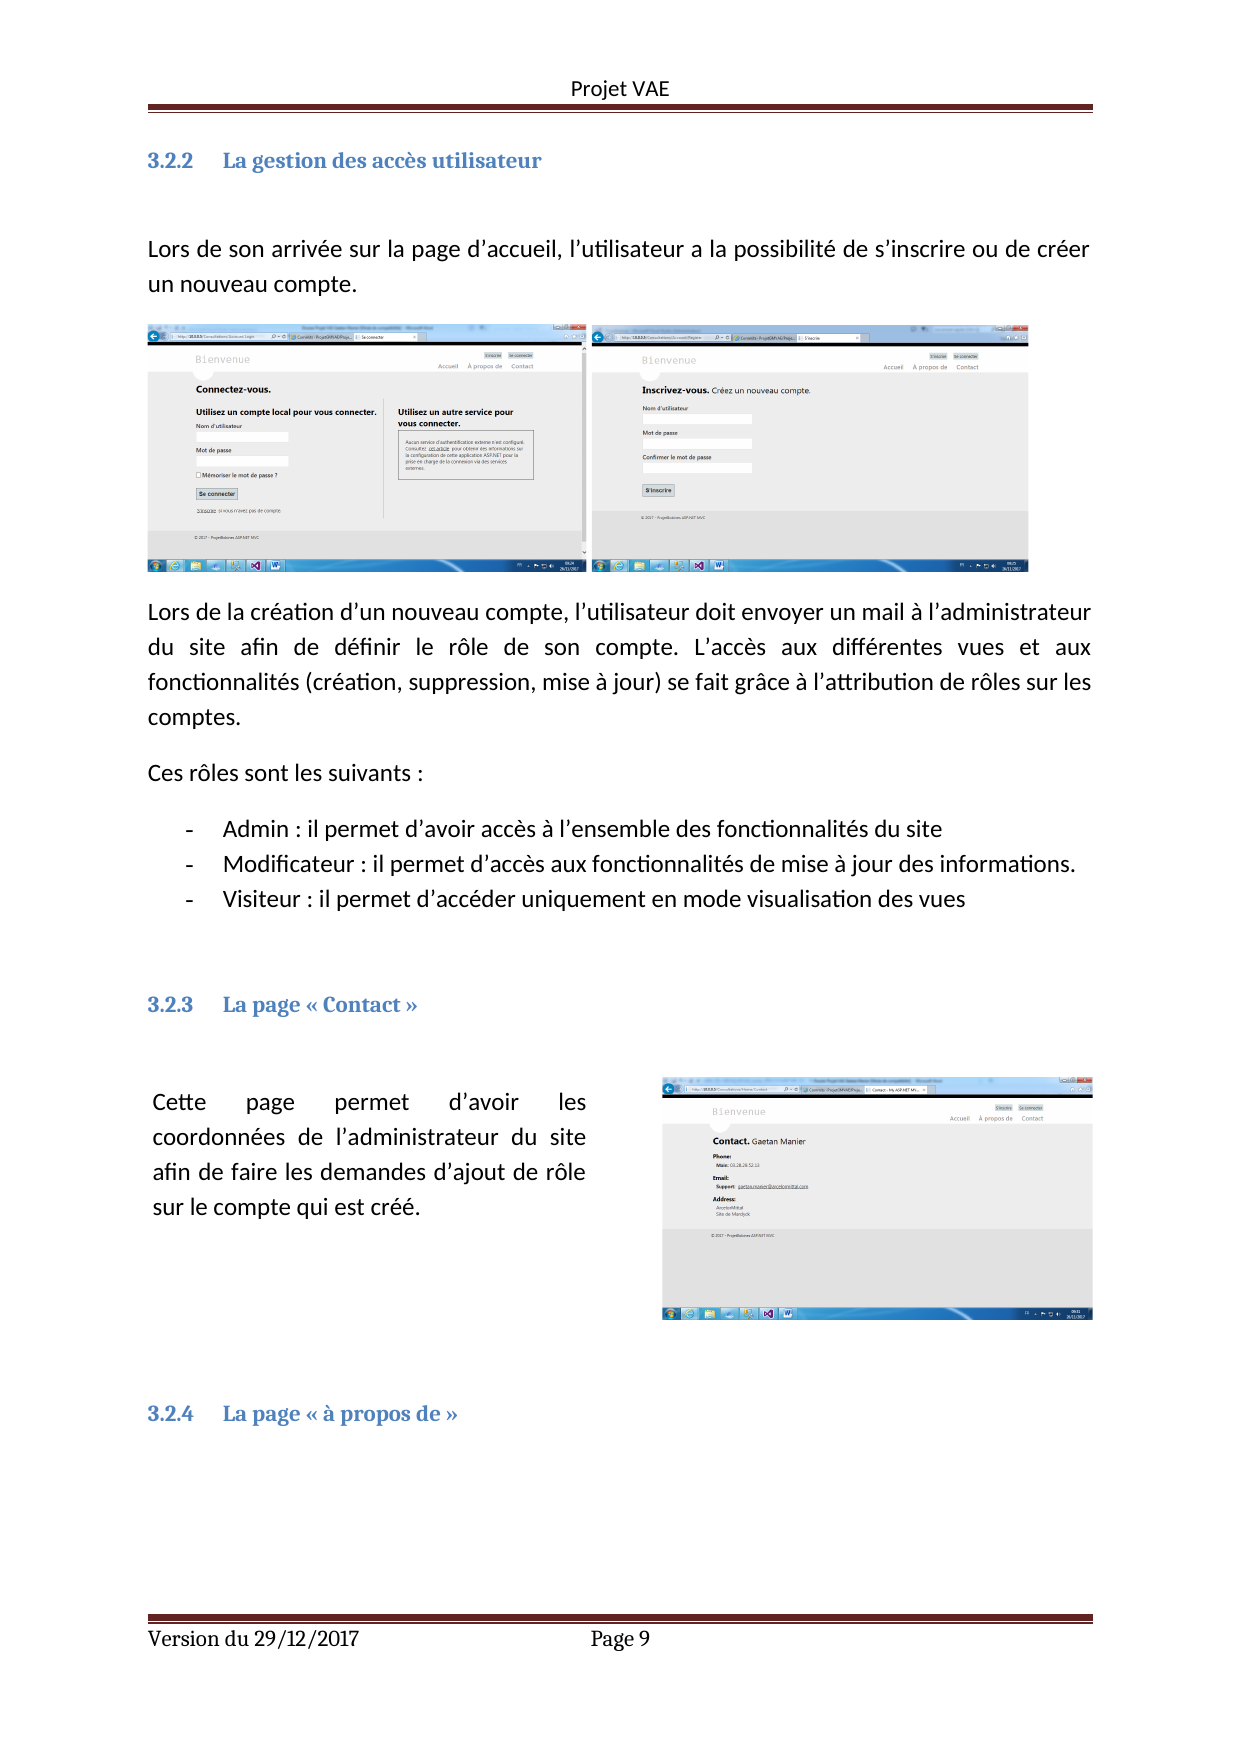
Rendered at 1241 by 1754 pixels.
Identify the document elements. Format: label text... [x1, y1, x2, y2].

subtitle La page « à propos de » [148, 1401, 1093, 1427]
text Lors de la création d’un nouveau compte, l’utilisateur doit envoyer un mail à l’administrateur du site afin de définir le rôle de son compte. L’accès aux différentes vues et aux fonctionnalités (création, suppression, mise à jour) se fait grâce à l’attribution de rôles sur les comptes. [148, 596, 1093, 732]
picture [591, 325, 1029, 572]
picture [662, 1077, 1093, 1320]
picture [147, 324, 587, 572]
subtitle La gestion des accès utilisateur [148, 148, 1093, 174]
list Modificateur : il permet d’accès aux fonctionnalités de mise à jour des informations. [185, 848, 1093, 878]
text Lors de son arrivée sur la page d’accueil, l’utilisateur a la possibilité de s’inscrire ou de créer un nouveau compte. [148, 234, 1093, 299]
list Admin : il permet d’avoir accès à l’ensemble des fonctionnalités du site [185, 813, 1093, 843]
list Visiteur : il permet d’accéder uniquement en mode visualisation des vues [185, 883, 1093, 913]
subtitle La page « Contact » [148, 992, 1093, 1018]
text Ces rôles sont les suivants : [148, 757, 1093, 788]
